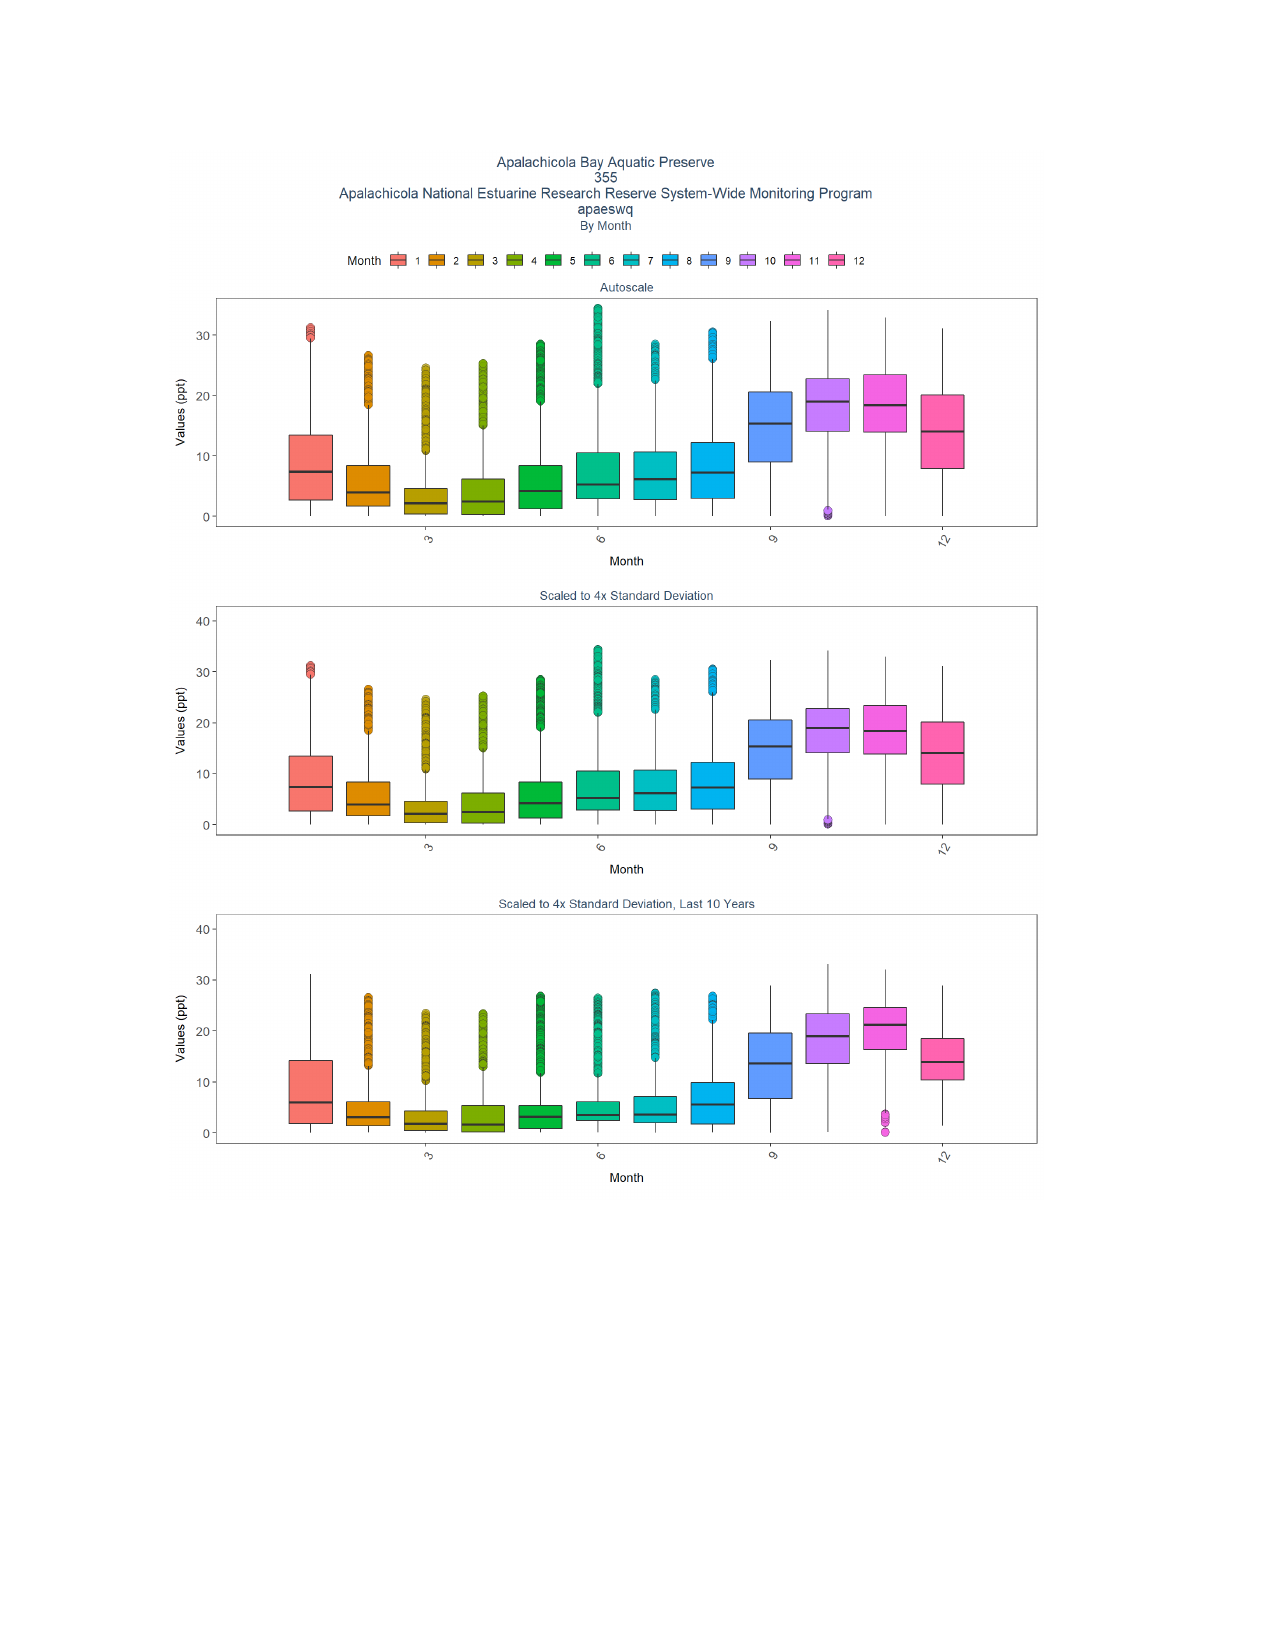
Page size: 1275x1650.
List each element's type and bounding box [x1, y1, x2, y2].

picture [168, 150, 1044, 1200]
